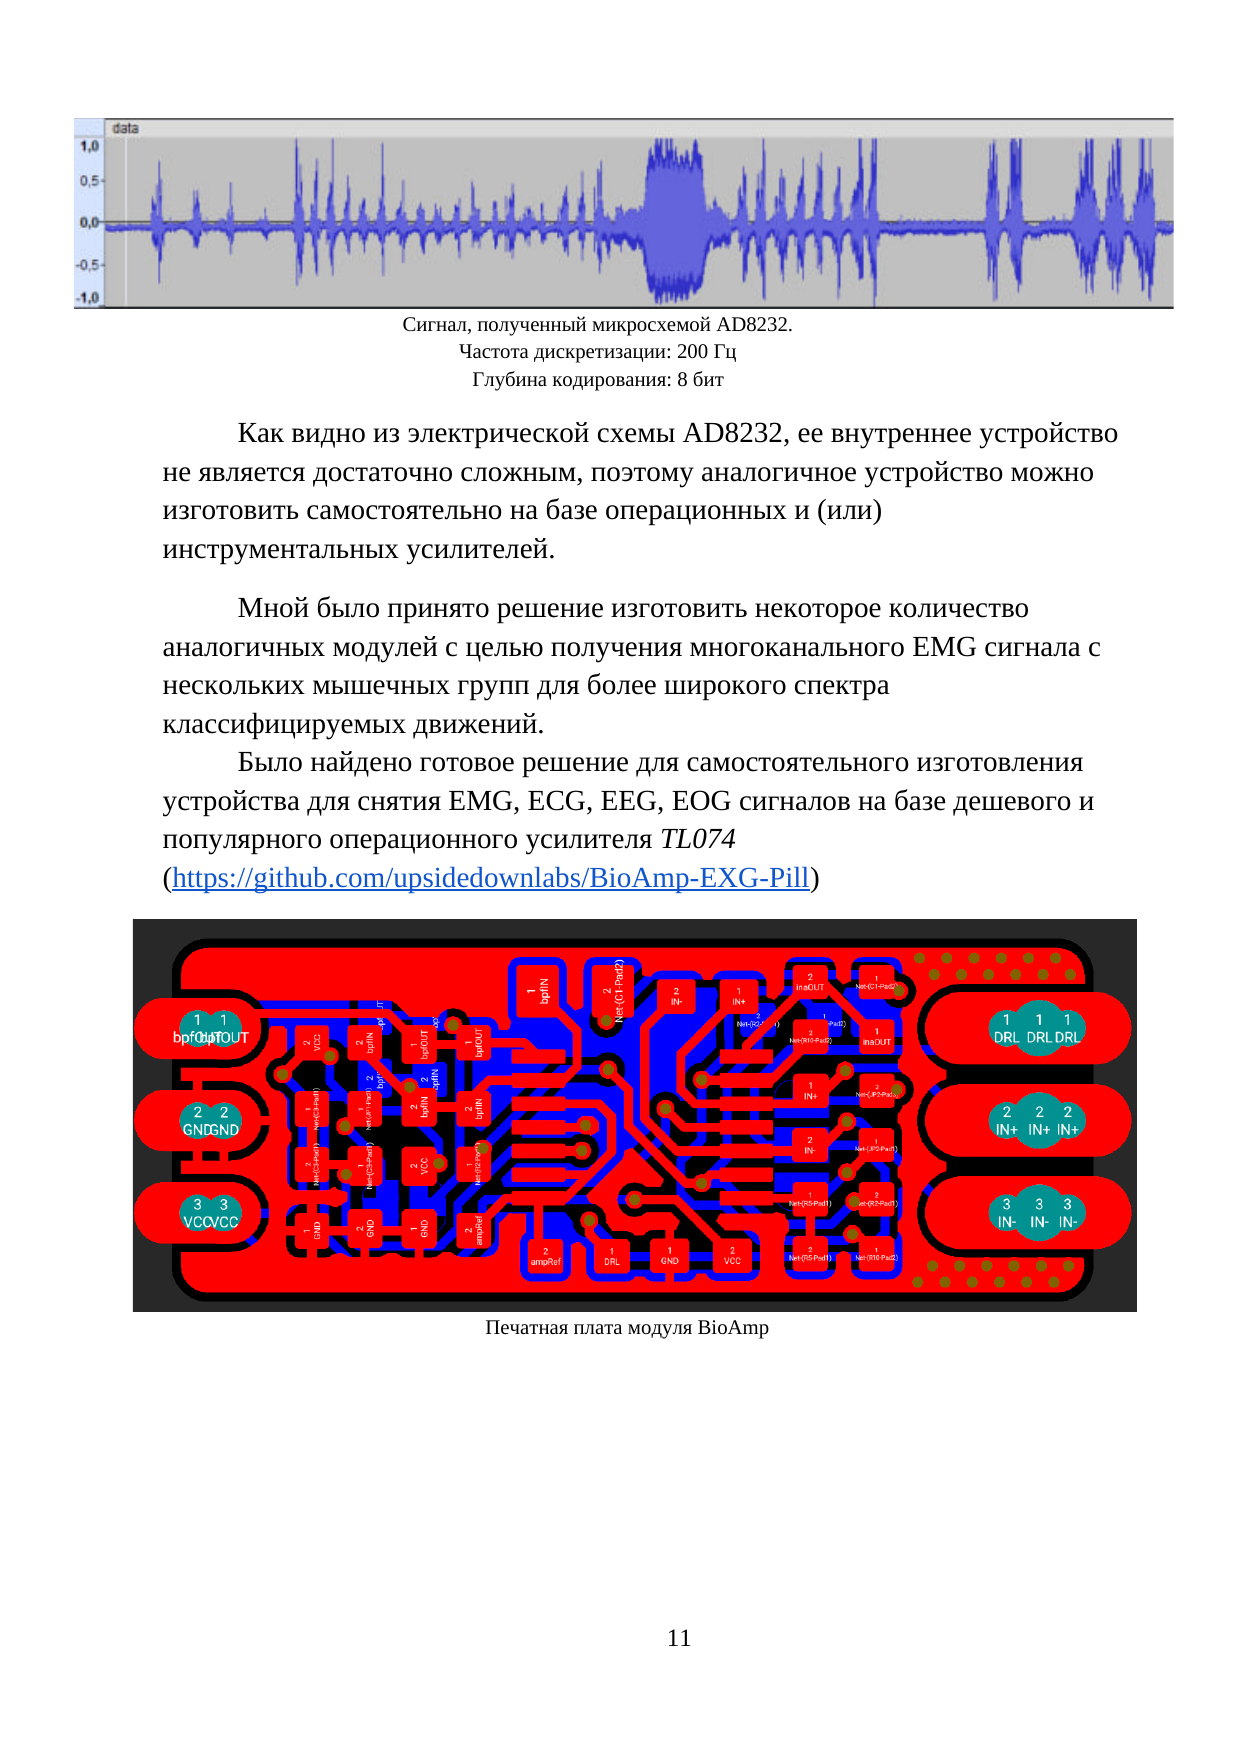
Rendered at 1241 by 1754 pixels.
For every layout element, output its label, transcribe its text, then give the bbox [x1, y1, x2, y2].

picture [132, 919, 1137, 1312]
text Мной было принято решение изготовить некоторое количество аналогичных модулей с целью получения многоканального EMG сигнала с нескольких мышечных групп для более широкого спектра классифицируемых движений. Было найдено готовое решение для самостоятельного изготовления устройства для снятия EMG, ECG, EEG, EOG сигналов на базе дешевого и популярного операционного усилителя TL074 (https://github.com/upsidedownlabs/BioAmp-EXG-Pill) [162, 590, 1122, 894]
text Сигнал, полученный микросхемой AD8232. Частота дискретизации: 200 Гц Глубина кодирования: 8 бит [74, 309, 1122, 391]
picture [73, 118, 1174, 309]
text Как видно из электрической схемы AD8232, ее внутреннее устройство не является достаточно сложным, поэтому аналогичное устройство можно изготовить самостоятельно на базе операционных и (или) инструментальных усилителей. [162, 415, 1122, 564]
text Печатная плата модуля BioAmp [133, 1312, 1122, 1339]
